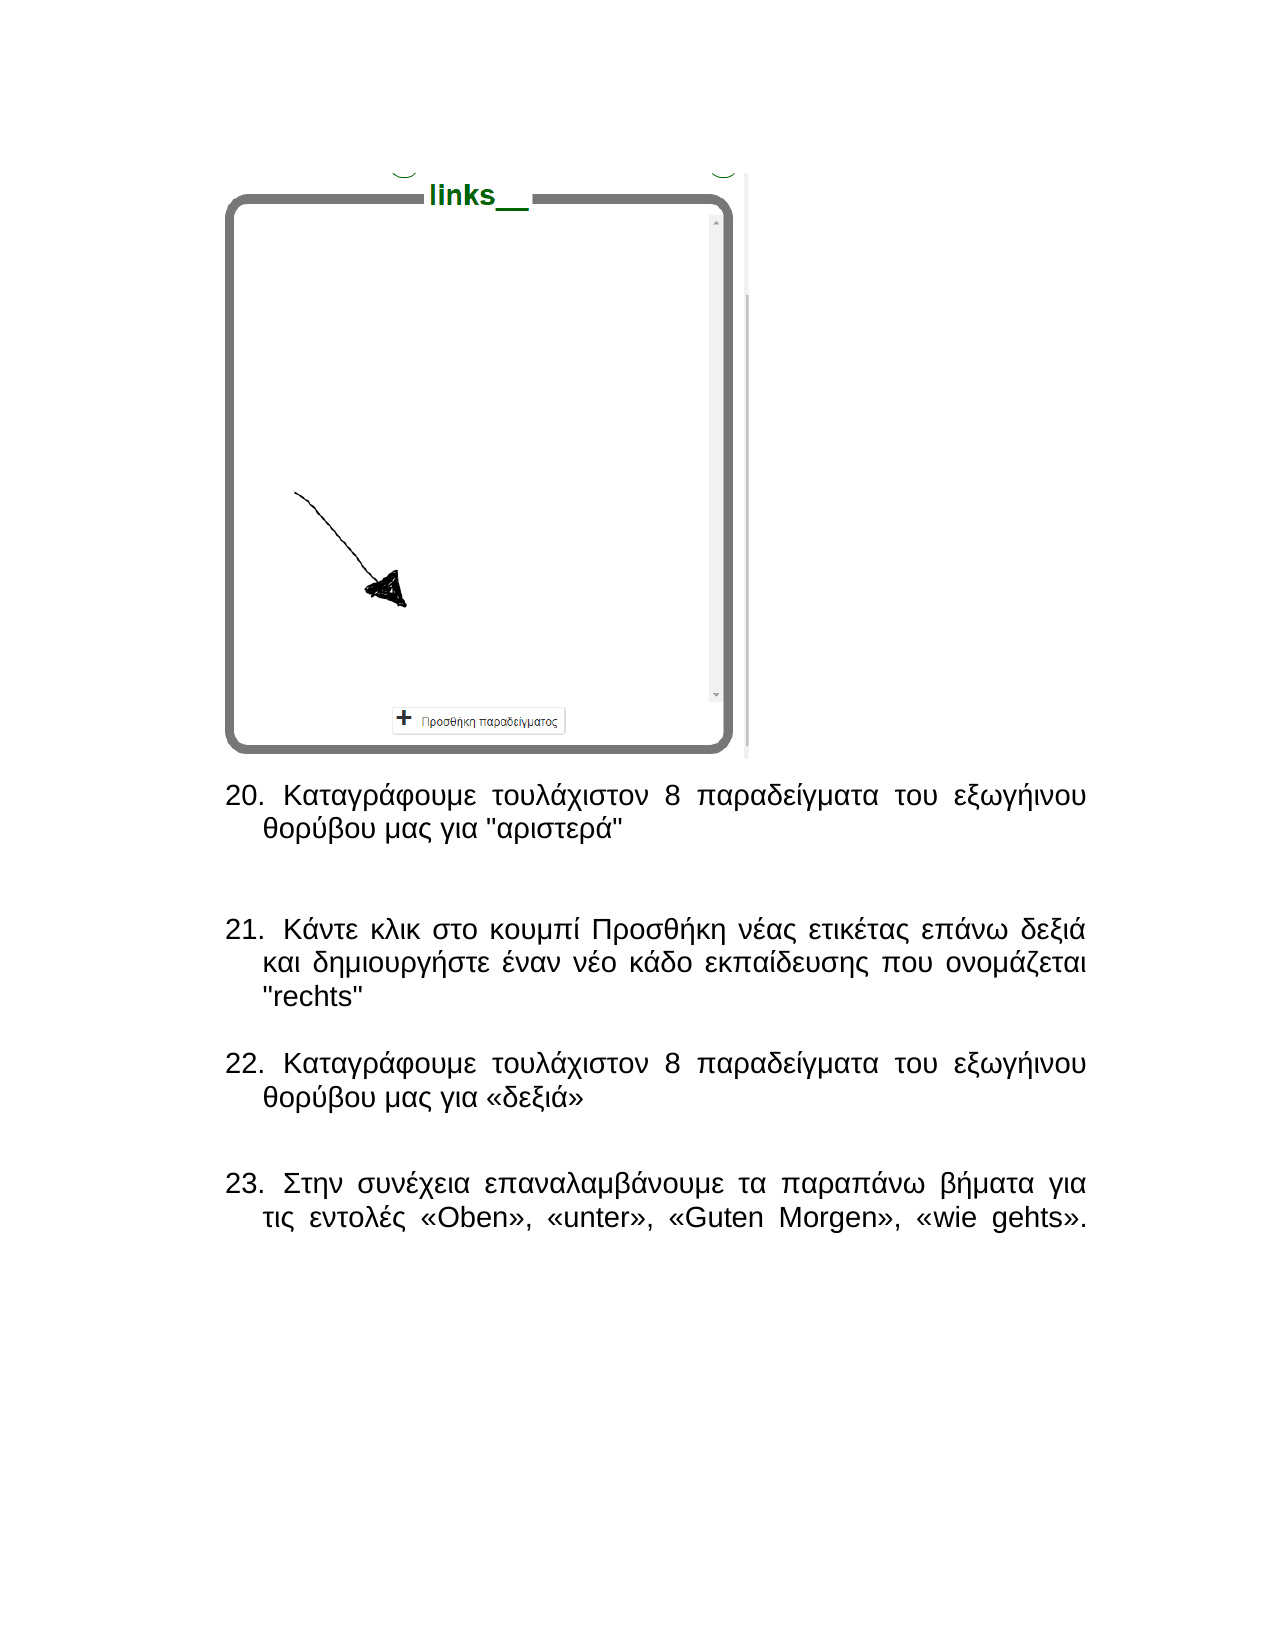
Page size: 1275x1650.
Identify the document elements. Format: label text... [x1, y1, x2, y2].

list Καταγράφουμε τουλάχιστον 8 παραδείγματα του εξωγήινου θορύβου μας για «δεξιά» [225, 1046, 1087, 1113]
picture [217, 173, 749, 759]
list Στην συνέχεια επαναλαμβάνουμε τα παραπάνω βήματα για τις εντολές «Oben», «unter», «Guten Morgen», «wie gehts». [225, 1166, 1087, 1233]
list Καταγράφουμε τουλάχιστον 8 παραδείγματα του εξωγήινου θορύβου μας για "αριστερά" [225, 778, 1087, 845]
list Κάντε κλικ στο κουμπί Προσθήκη νέας ετικέτας επάνω δεξιά και δημιουργήστε έναν νέο κάδο εκπαίδευσης που ονομάζεται "rechts" [225, 912, 1087, 1013]
